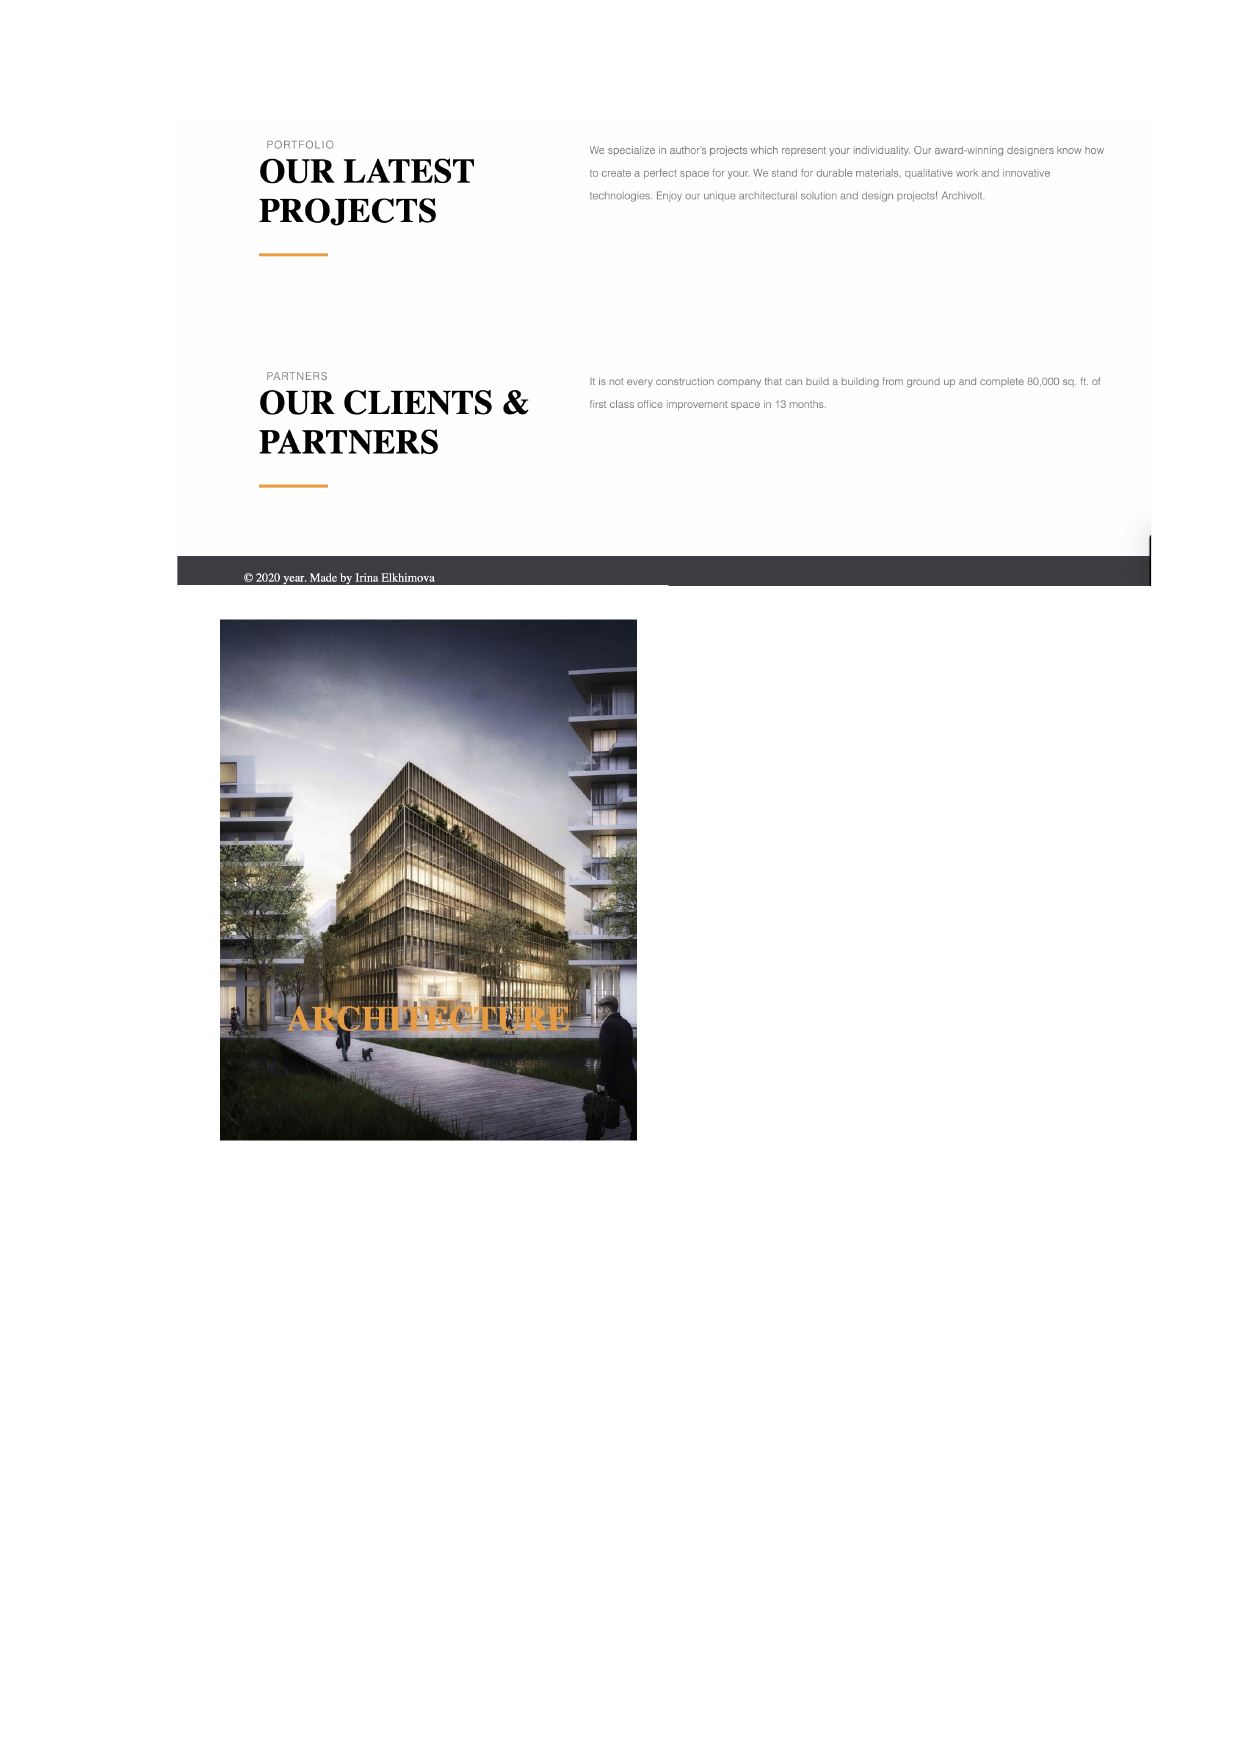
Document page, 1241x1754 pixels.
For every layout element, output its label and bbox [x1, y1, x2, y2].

picture [177, 118, 1152, 1172]
